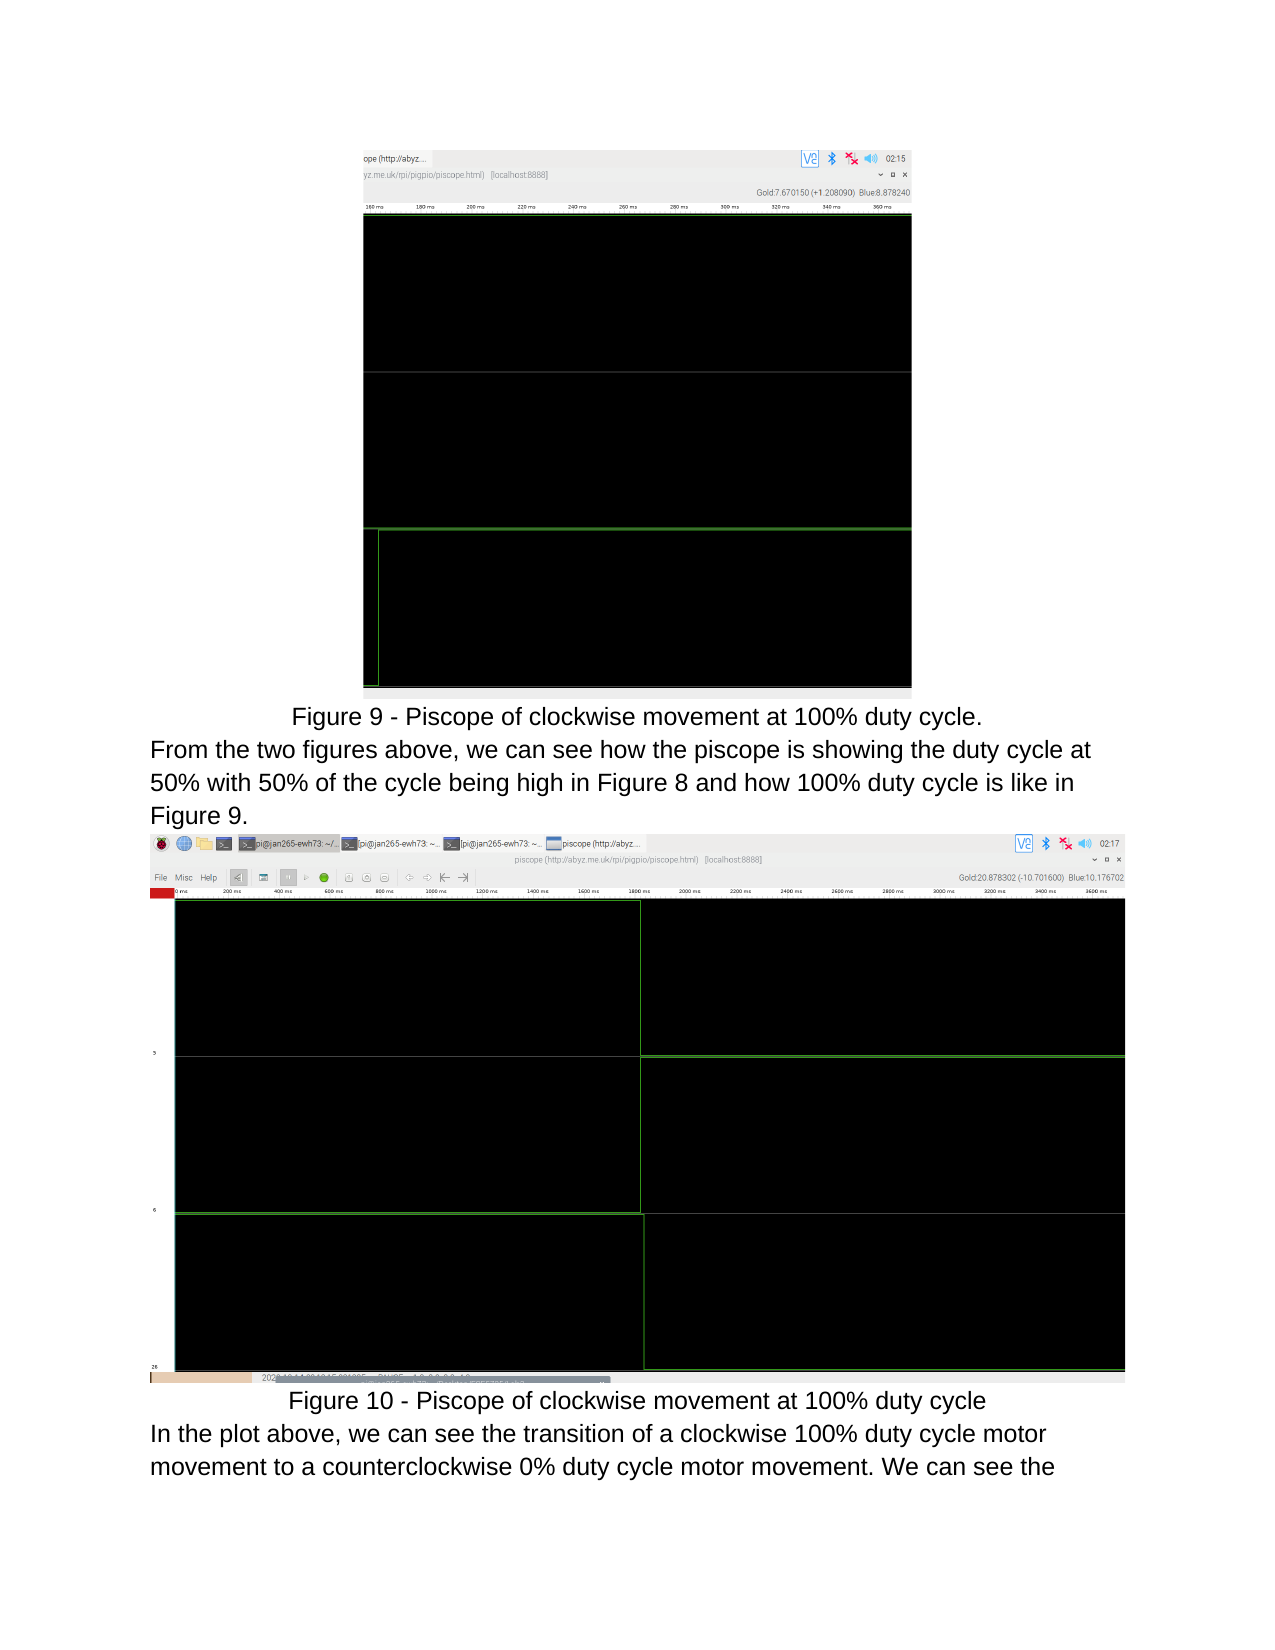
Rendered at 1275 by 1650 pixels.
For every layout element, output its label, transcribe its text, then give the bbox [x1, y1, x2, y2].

picture [363, 150, 912, 699]
picture [150, 834, 1125, 1383]
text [150, 1419, 1125, 1481]
text From the two figures above, we can see how the piscope is showing the duty cycle at 50% with 50% of the cycle being high in Figure 8 and how 100% duty cycle is like in Figure 9. [150, 735, 1125, 830]
text Figure 9 - Piscope of clockwise movement at 100% duty cycle. [150, 702, 1125, 731]
text Figure 10 - Piscope of clockwise movement at 100% duty cycle [150, 1386, 1125, 1415]
